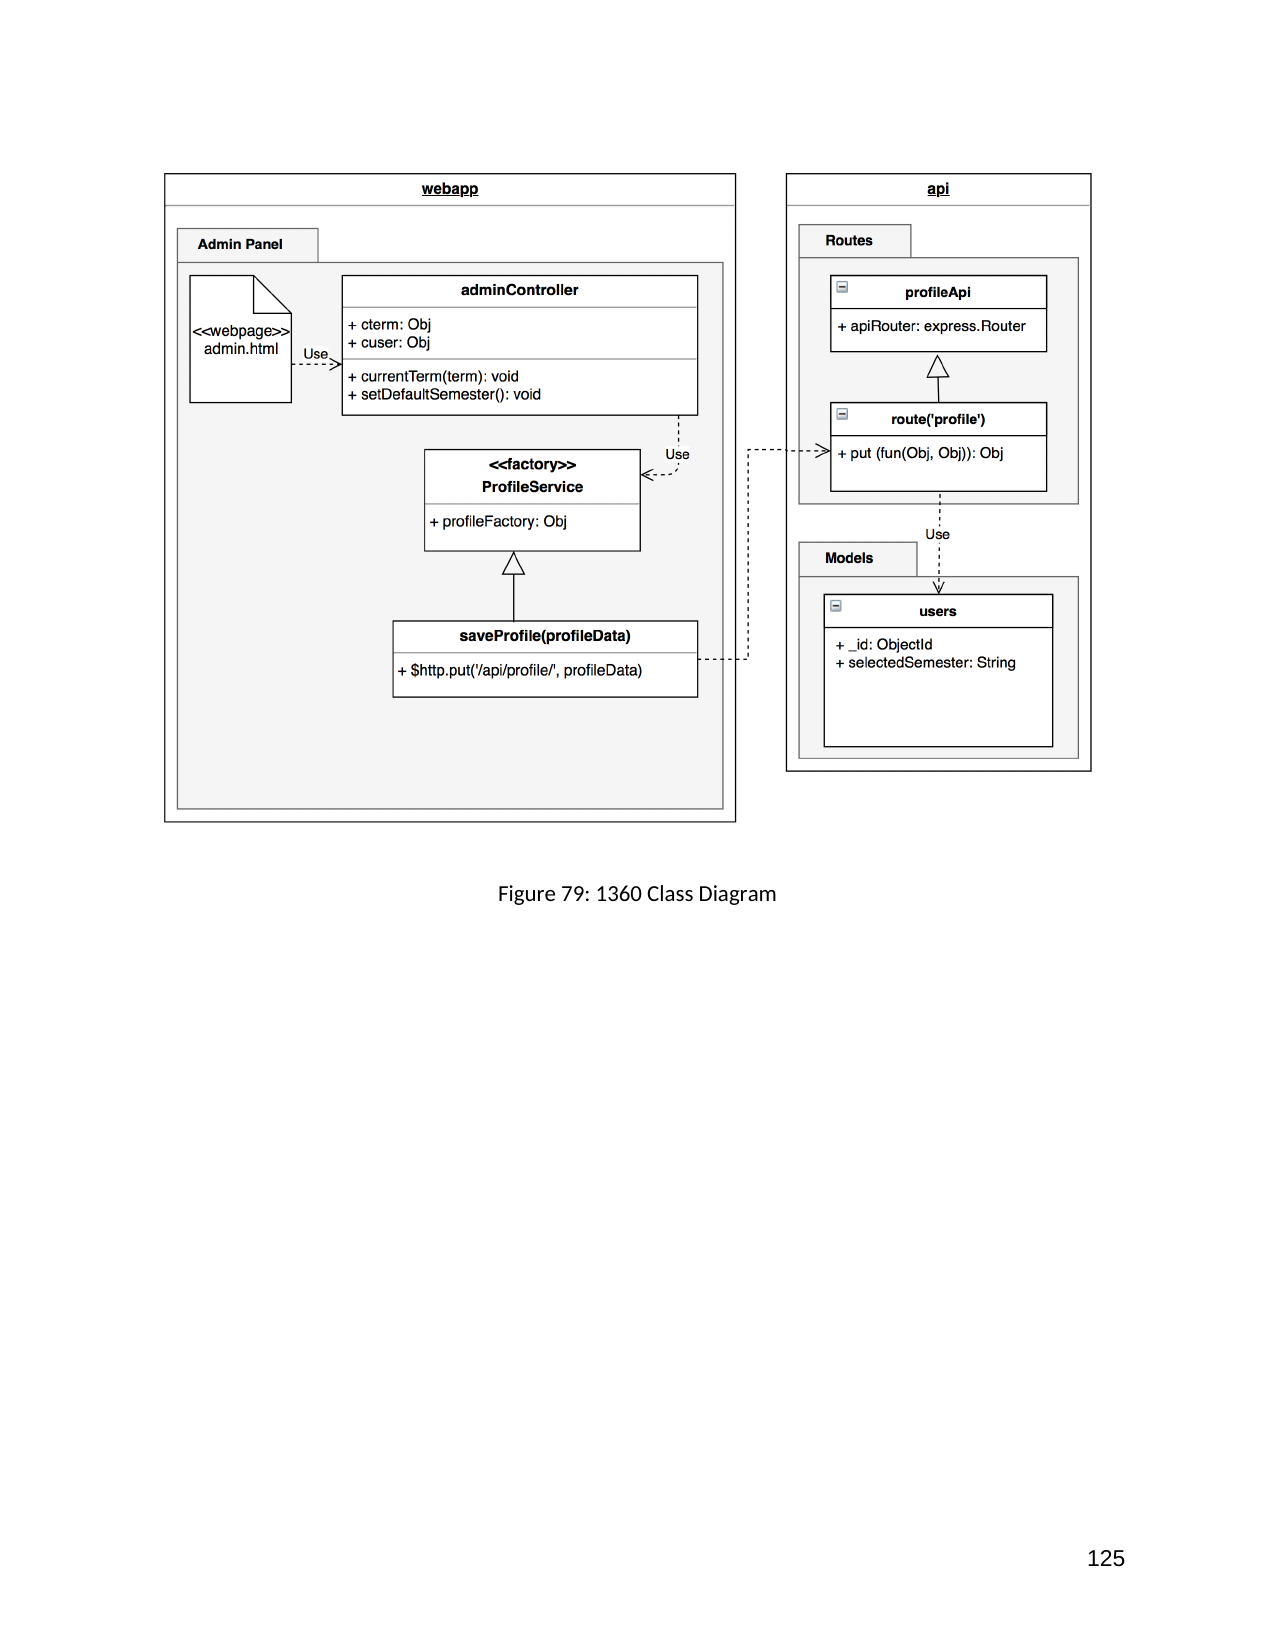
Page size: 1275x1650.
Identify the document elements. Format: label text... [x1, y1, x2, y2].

picture [150, 150, 1125, 855]
text Figure 79: 1360 Class Diagram [150, 879, 1125, 907]
